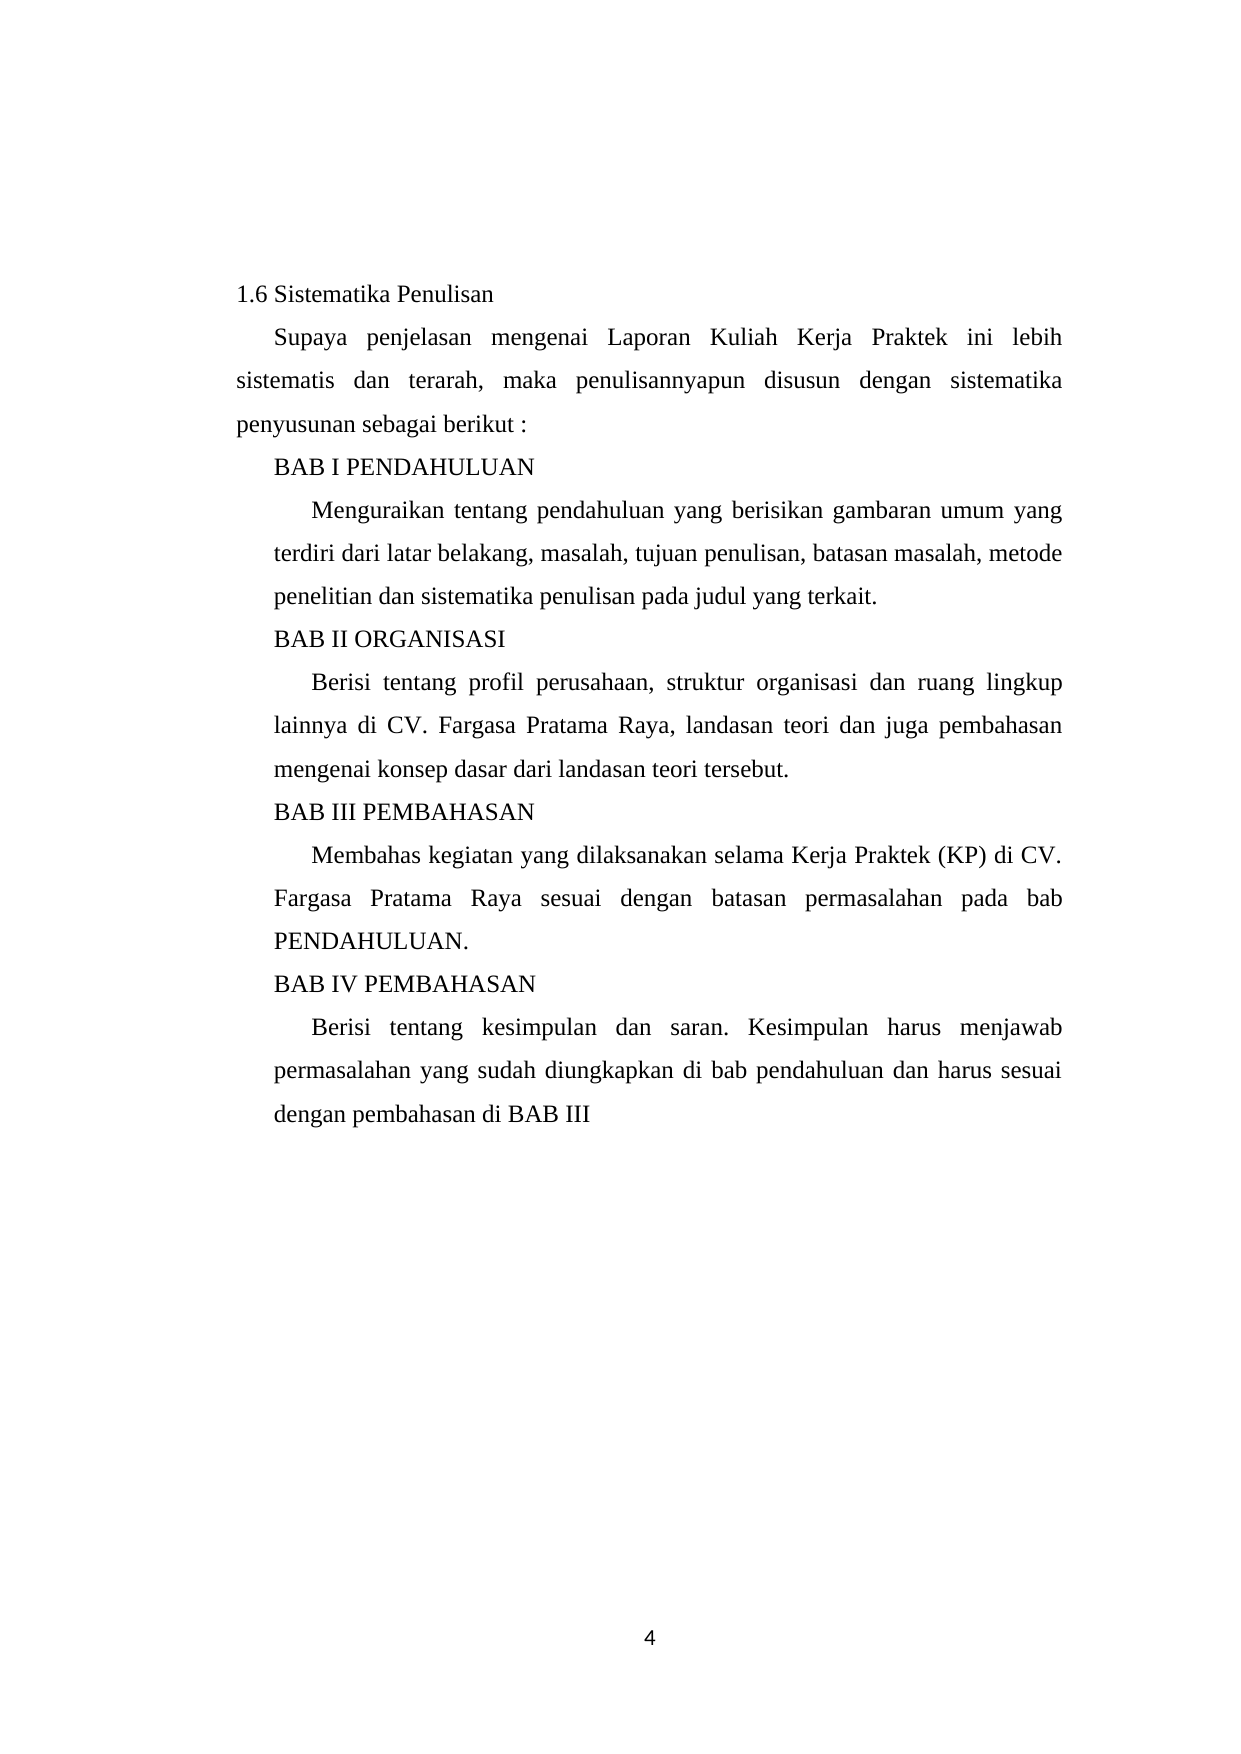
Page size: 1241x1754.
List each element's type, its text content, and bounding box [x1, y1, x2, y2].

text BAB I PENDAHULUAN [274, 452, 1063, 481]
text Berisi tentang profil perusahaan, struktur organisasi dan ruang lingkup lainnya di CV. Fargasa Pratama Raya, landasan teori dan juga pembahasan mengenai konsep dasar dari landasan teori tersebut. [274, 667, 1063, 782]
text BAB II ORGANISASI [274, 624, 1063, 653]
text Berisi tentang kesimpulan dan saran. Kesimpulan harus menjawab permasalahan yang sudah diungkapkan di bab pendahuluan dan harus sesuai dengan pembahasan di BAB III [274, 1012, 1063, 1127]
subtitle Sistematika Penulisan [236, 279, 1063, 308]
text BAB III PEMBAHASAN [274, 797, 1063, 826]
text BAB IV PEMBAHASAN [274, 969, 1063, 998]
text Supaya penjelasan mengenai Laporan Kuliah Kerja Praktek ini lebih sistematis dan terarah, maka penulisannyapun disusun dengan sistematika penyusunan sebagai berikut : [236, 322, 1063, 437]
text Menguraikan tentang pendahuluan yang berisikan gambaran umum yang terdiri dari latar belakang, masalah, tujuan penulisan, batasan masalah, metode penelitian dan sistematika penulisan pada judul yang terkait. [274, 495, 1063, 610]
text Membahas kegiatan yang dilaksanakan selama Kerja Praktek (KP) di CV. Fargasa Pratama Raya sesuai dengan batasan permasalahan pada bab PENDAHULUAN. [274, 840, 1063, 955]
